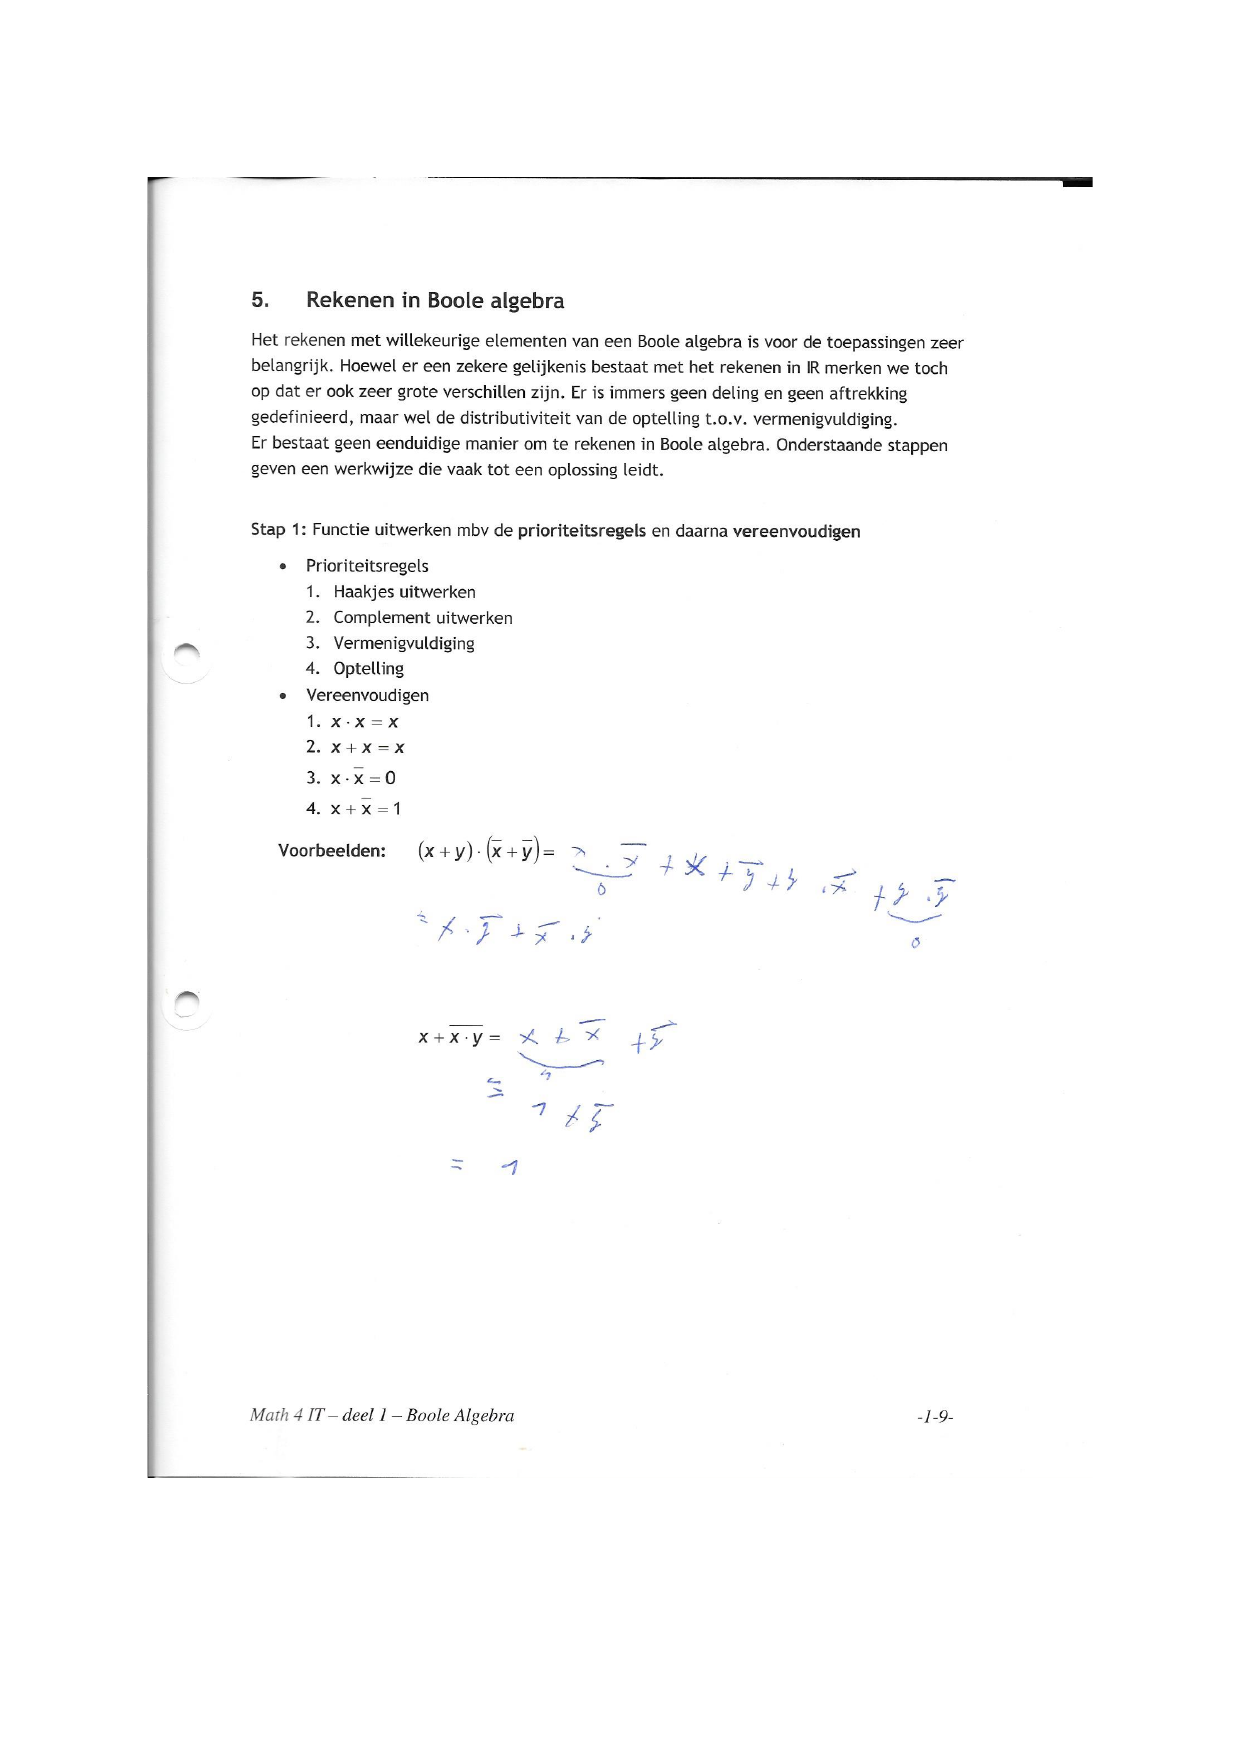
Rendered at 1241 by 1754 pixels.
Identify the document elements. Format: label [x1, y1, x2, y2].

picture [147, 177, 1093, 1478]
